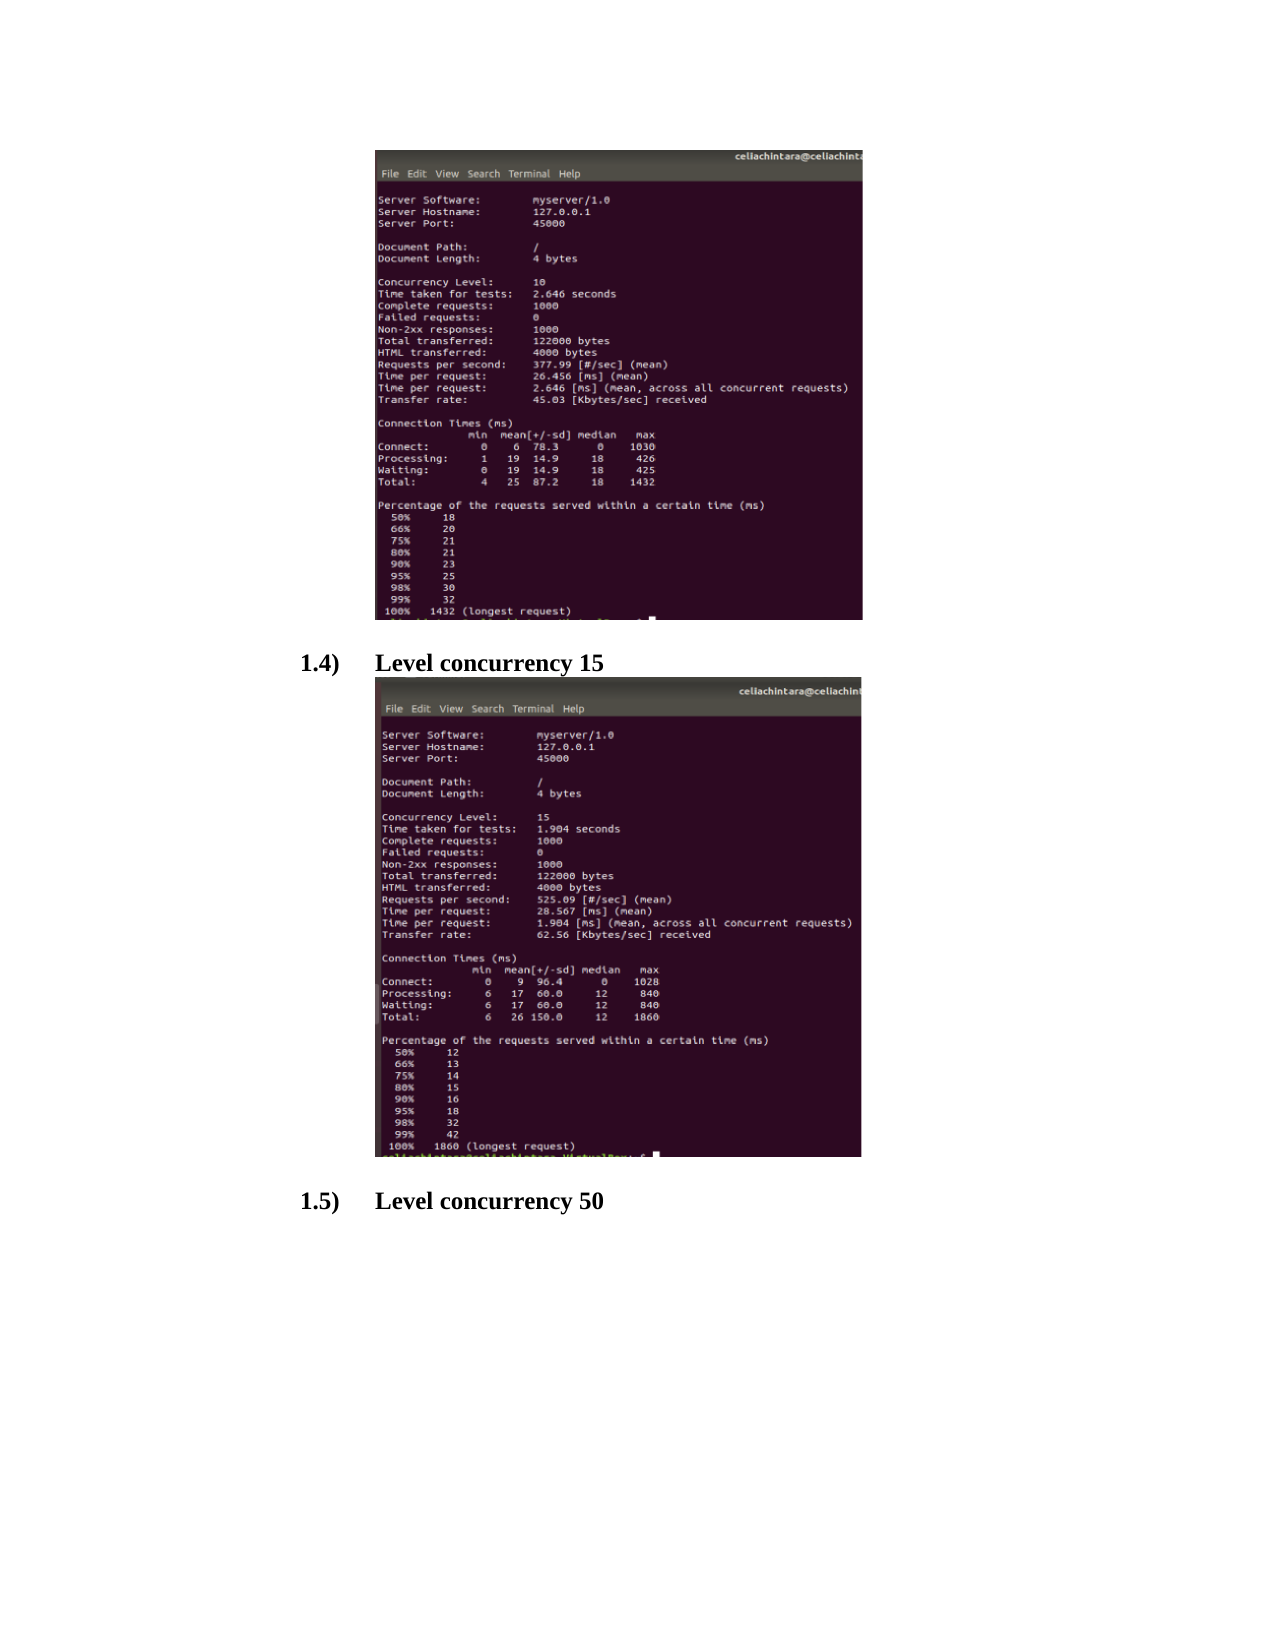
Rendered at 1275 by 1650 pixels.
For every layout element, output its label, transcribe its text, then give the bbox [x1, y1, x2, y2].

picture [375, 150, 863, 620]
list Level concurrency 15 [300, 648, 1125, 677]
list Level concurrency 50 [300, 1186, 1125, 1214]
picture [375, 677, 862, 1157]
